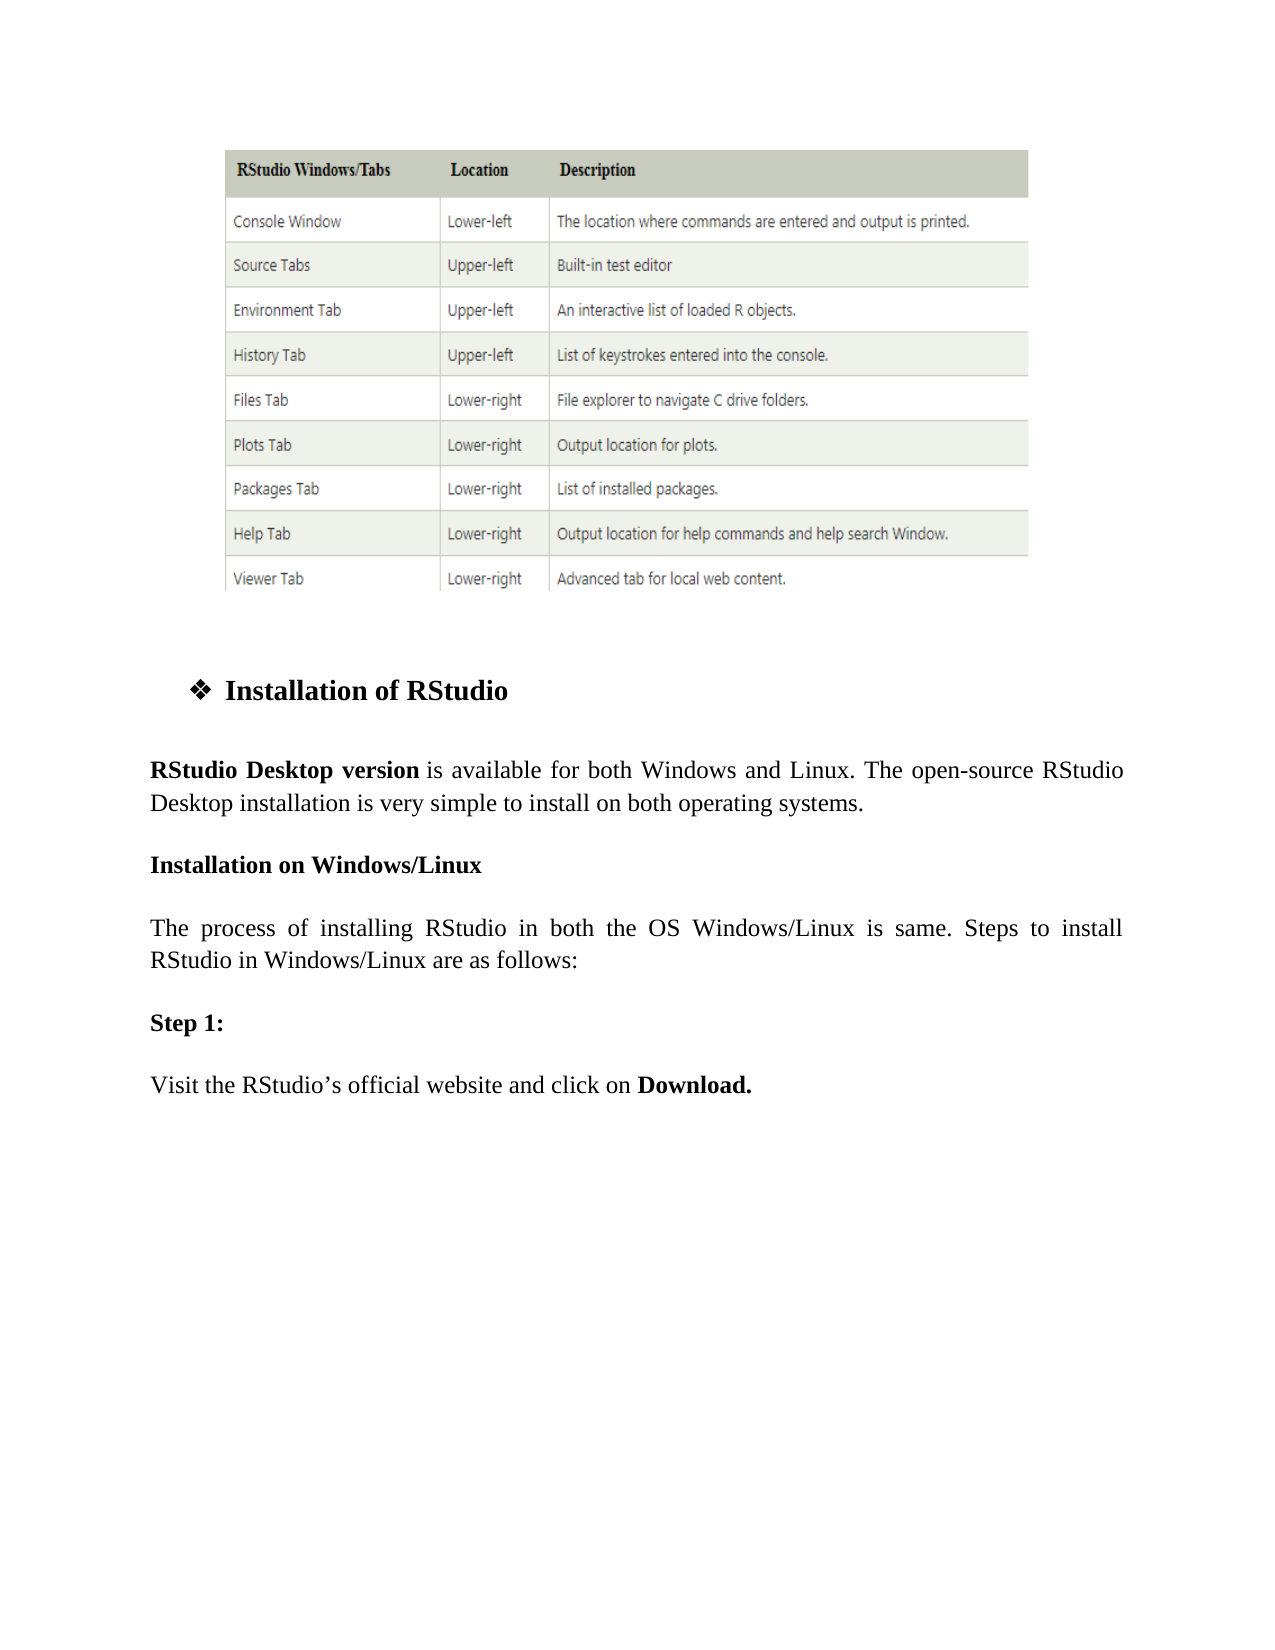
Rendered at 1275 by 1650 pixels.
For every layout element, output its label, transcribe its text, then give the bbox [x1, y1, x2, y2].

text RStudio Desktop version is available for both Windows and Linux. The open-source RStudio Desktop installation is very simple to install on both operating systems. [150, 755, 1125, 817]
text Visit the RStudio’s official website and click on Download. [150, 1070, 1125, 1099]
text The process of installing RStudio in both the OS Windows/Linux is same. Steps to install RStudio in Windows/Linux are as follows: [150, 913, 1125, 974]
text Installation on Windows/Linux [150, 850, 1125, 879]
picture [225, 150, 1029, 591]
subtitle Installation of RStudio [187, 657, 1125, 717]
text Step 1: [150, 1008, 1125, 1037]
